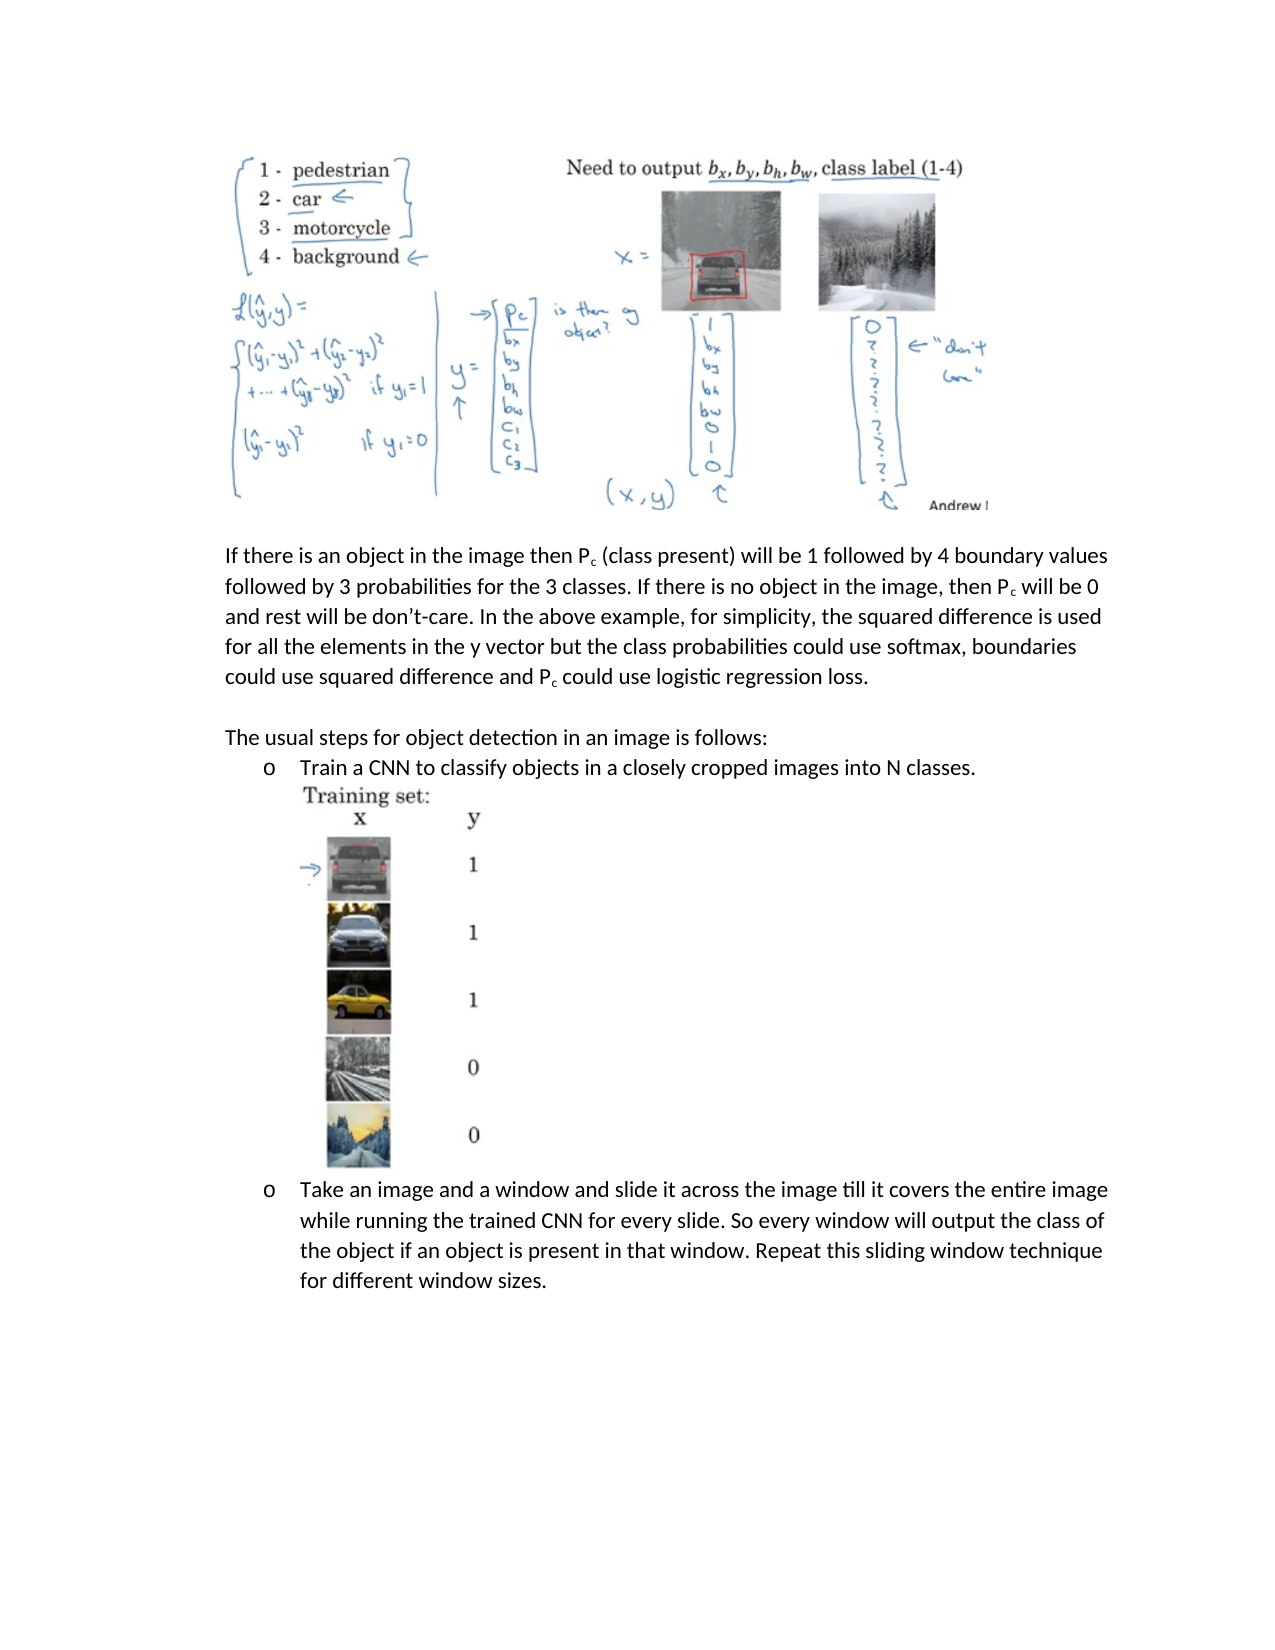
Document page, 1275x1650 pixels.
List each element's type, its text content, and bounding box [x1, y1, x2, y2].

list The usual steps for object detection in an image is follows: [225, 723, 1125, 751]
list Train a CNN to classify objects in a closely cropped images into N classes. [262, 753, 1125, 782]
list Take an image and a window and slide it across the image till it covers the entire image while running the trained CNN for every slide. So every window will output the class of the object if an object is present in that window. Repeat this sliding window technique for different window sizes. [262, 1175, 1125, 1295]
list If there is an object in the image then Pc (class present) will be 1 followed by 4 boundary values followed by 3 probabilities for the 3 classes. If there is no object in the image, then Pc will be 0 and rest will be don’t-care. In the above example, for simplicity, the squared difference is used for all the elements in the y vector but the class probabilities could use softmax, boundaries could use squared difference and Pc could use logistic regression loss. [225, 542, 1125, 691]
picture [225, 150, 988, 510]
picture [300, 784, 484, 1173]
